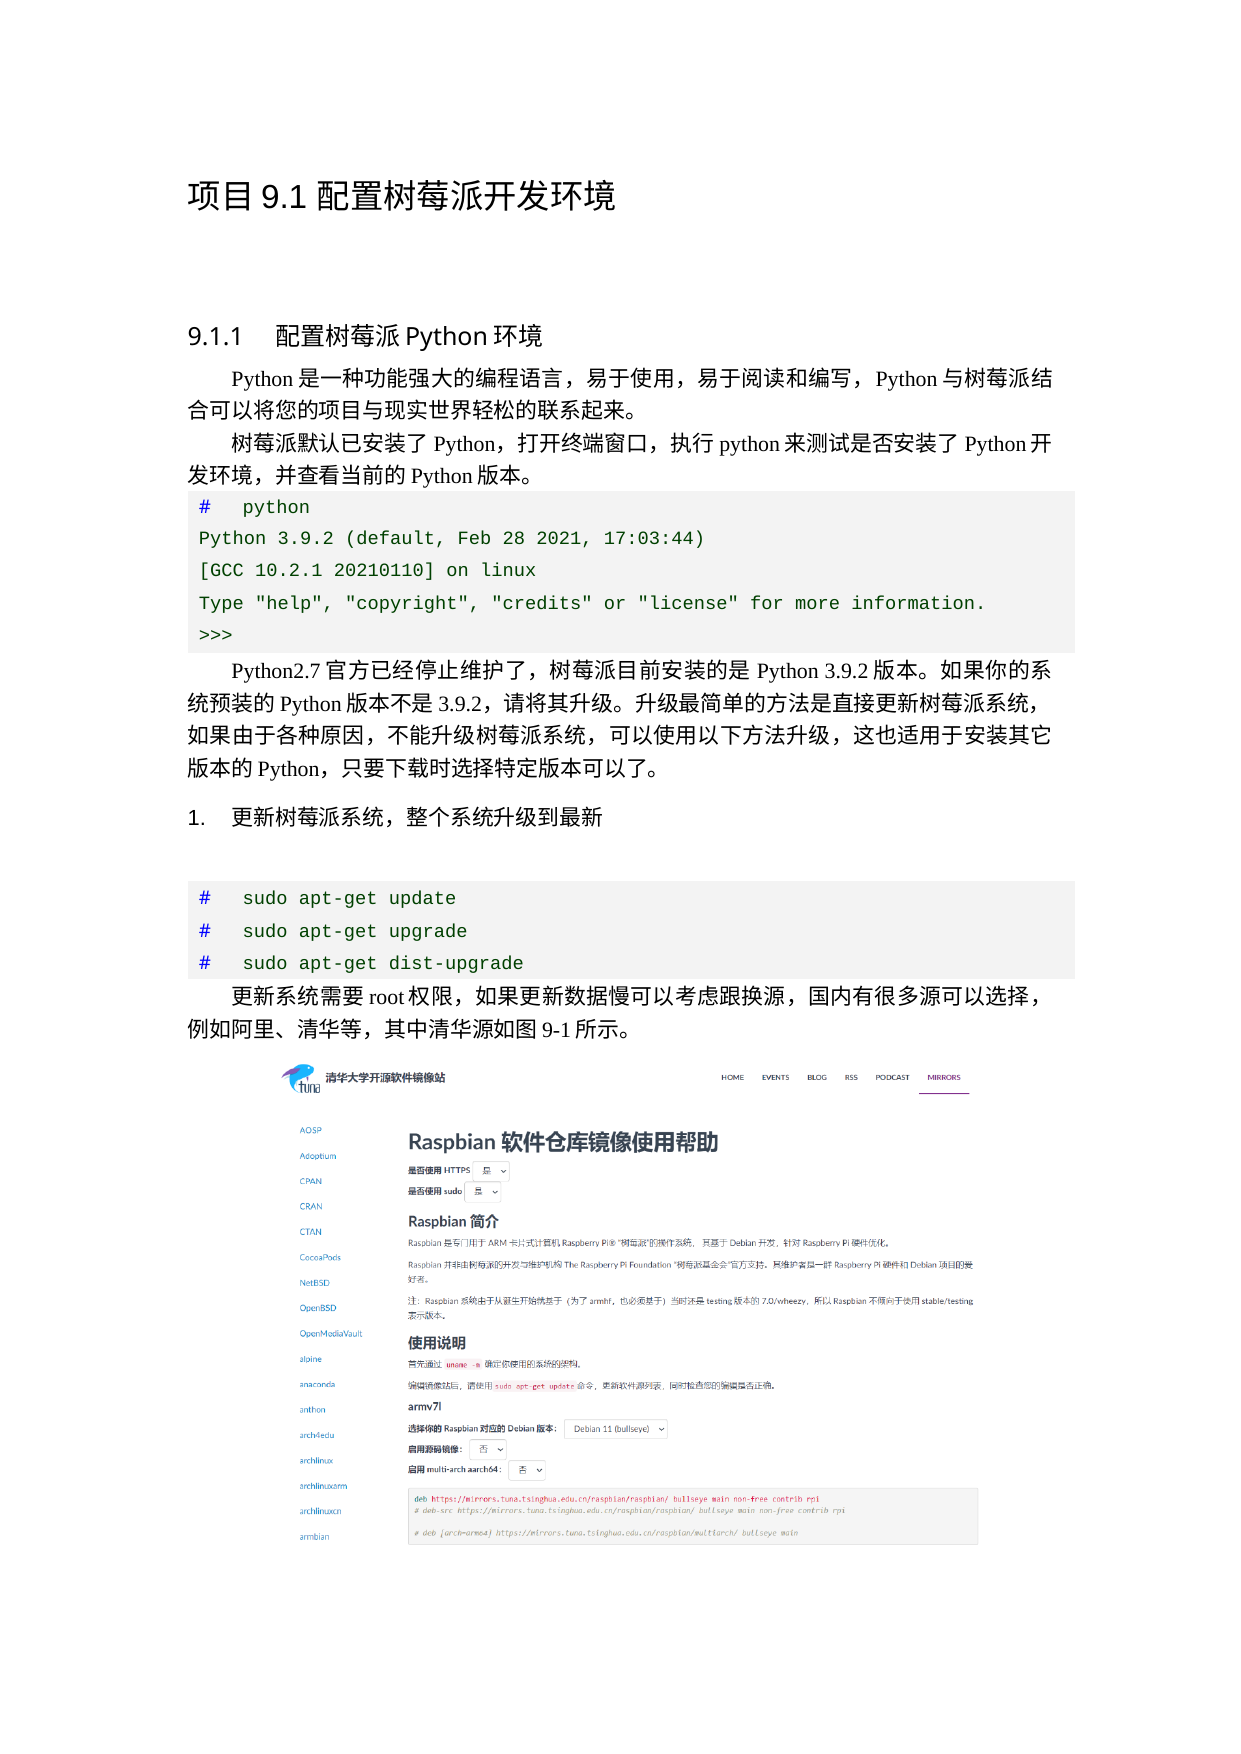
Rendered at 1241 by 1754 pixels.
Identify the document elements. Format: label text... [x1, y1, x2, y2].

picture [270, 1057, 1014, 1551]
table_header python Python 3.9.2 (default, Feb 28 2021, 17:03:44) [GCC 10.2.1 20210110] on linux Type "help", "copyright", "credits" or "license" for more information. >>> [188, 491, 1075, 653]
table_header sudo apt-get update sudo apt-get upgrade sudo apt-get dist-upgrade [188, 881, 1075, 979]
subtitle 9.1.1 配置树莓派Python环境 [187, 316, 1053, 352]
text 树莓派默认已安装了Python，打开终端窗口，执行python来测试是否安装了Python开发环境，并查看当前的Python版本。 [187, 426, 1053, 491]
text 更新系统需要root权限，如果更新数据慢可以考虑跟换源，国内有很多源可以选择，例如阿里、清华等，其中清华源如图9-1所示。 [187, 979, 1053, 1044]
subtitle 更新树莓派系统，整个系统升级到最新 [187, 800, 1053, 832]
text Python2.7官方已经停止维护了，树莓派目前安装的是Python 3.9.2版本。如果你的系统预装的Python版本不是3.9.2，请将其升级。升级最简单的方法是直接更新树莓派系统，如果由于各种原因，不能升级树莓派系统，可以使用以下方法升级，这也适用于安装其它版本的Python，只要下载时选择特定版本可以了。 [187, 653, 1053, 783]
text Python是一种功能强大的编程语言，易于使用，易于阅读和编写，Python与树莓派结合可以将您的项目与现实世界轻松的联系起来。 [187, 361, 1053, 426]
subtitle 项目9.1 配置树莓派开发环境 [187, 162, 1053, 227]
